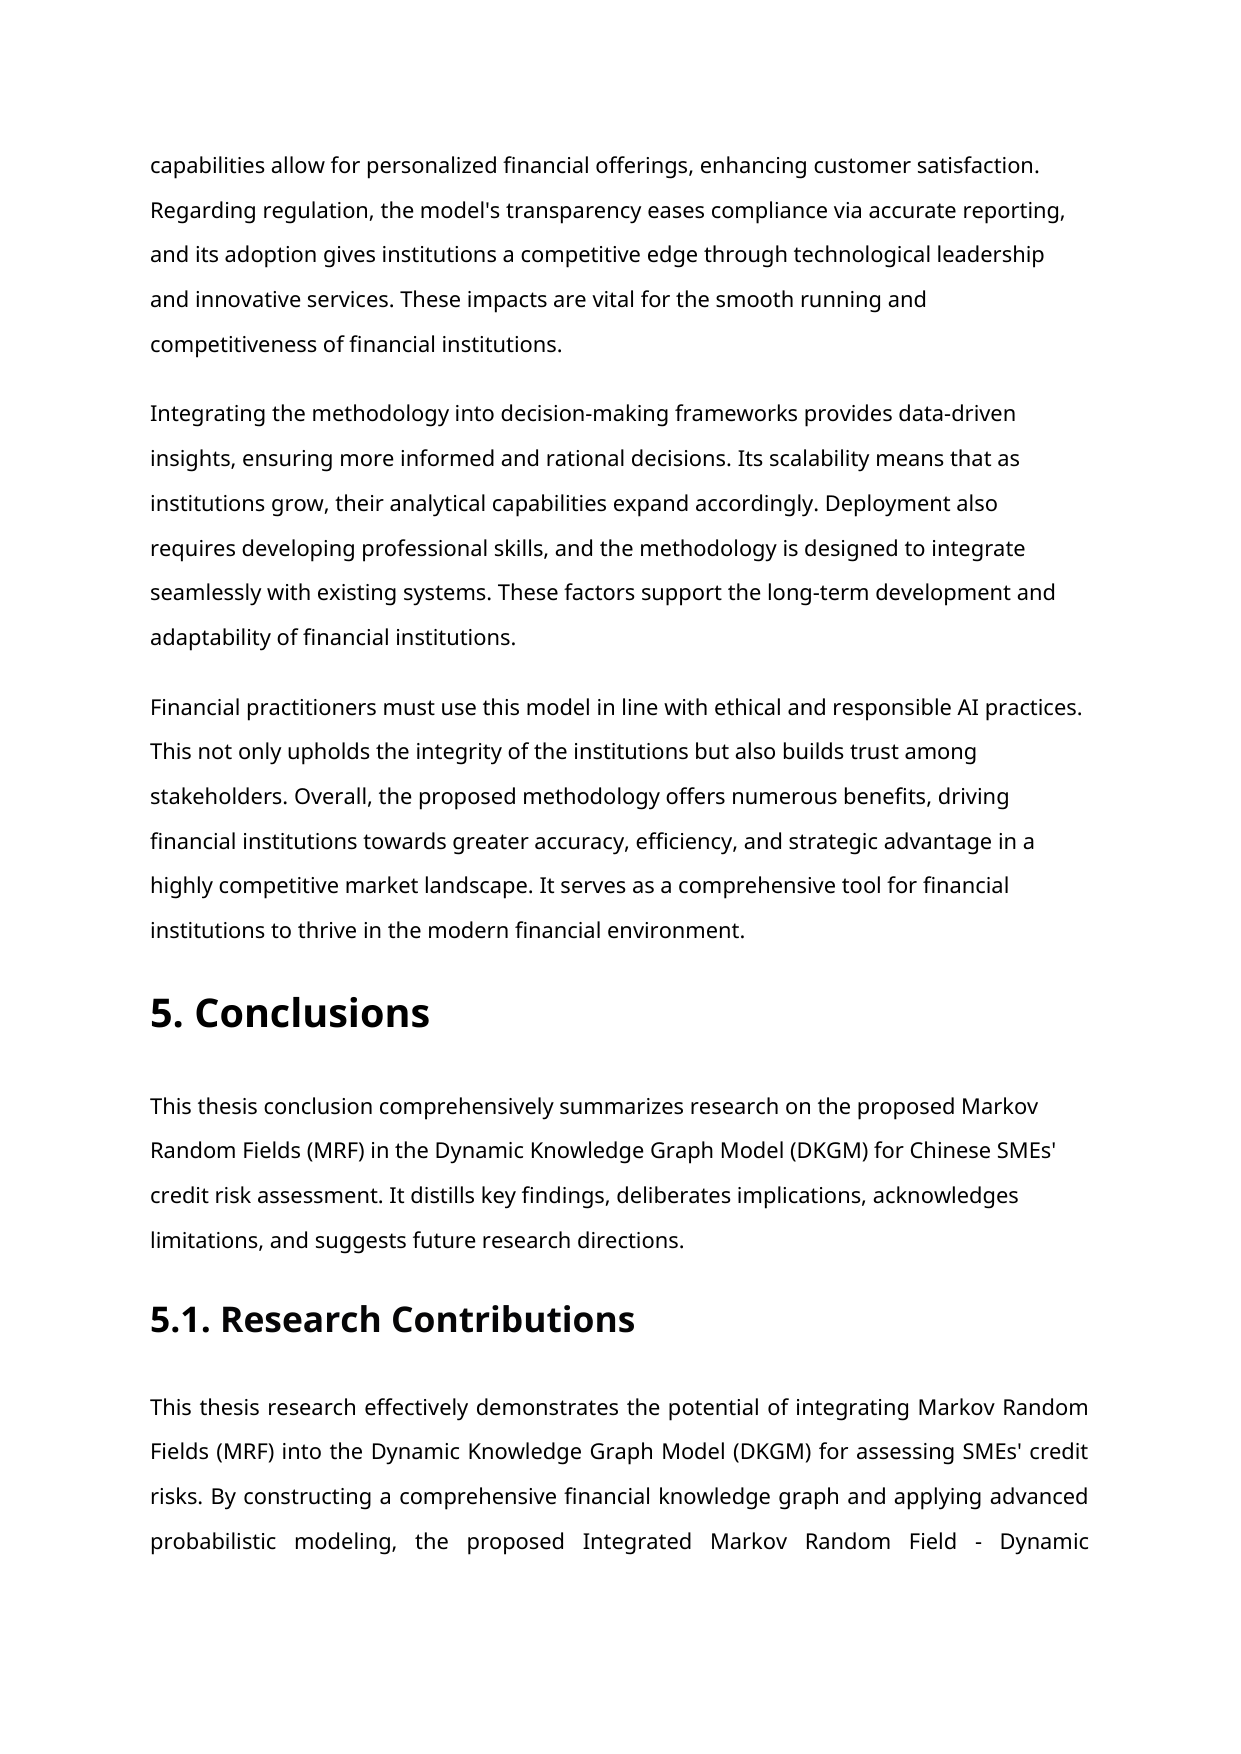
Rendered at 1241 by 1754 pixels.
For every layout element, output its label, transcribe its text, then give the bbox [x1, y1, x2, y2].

text Financial practitioners must use this model in line with ethical and responsible AI practices. This not only upholds the integrity of the institutions but also builds trust among stakeholders. Overall, the proposed methodology offers numerous benefits, driving financial institutions towards greater accuracy, efficiency, and strategic advantage in a highly competitive market landscape. It serves as a comprehensive tool for financial institutions to thrive in the modern financial environment. [150, 692, 1090, 945]
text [150, 150, 1090, 358]
subtitle 5.1. Research Contributions [150, 1294, 1090, 1343]
text This thesis conclusion comprehensively summarizes research on the proposed Markov Random Fields (MRF) in the Dynamic Knowledge Graph Model (DKGM) for Chinese SMEs' credit risk assessment. It distills key findings, deliberates implications, acknowledges limitations, and suggests future research directions. [150, 1091, 1090, 1254]
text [150, 1392, 1090, 1556]
subtitle 5. Conclusions [150, 985, 1090, 1039]
text Integrating the methodology into decision-making frameworks provides data-driven insights, ensuring more informed and rational decisions. Its scalability means that as institutions grow, their analytical capabilities expand accordingly. Deployment also requires developing professional skills, and the methodology is designed to integrate seamlessly with existing systems. These factors support the long-term development and adaptability of financial institutions. [150, 398, 1090, 652]
